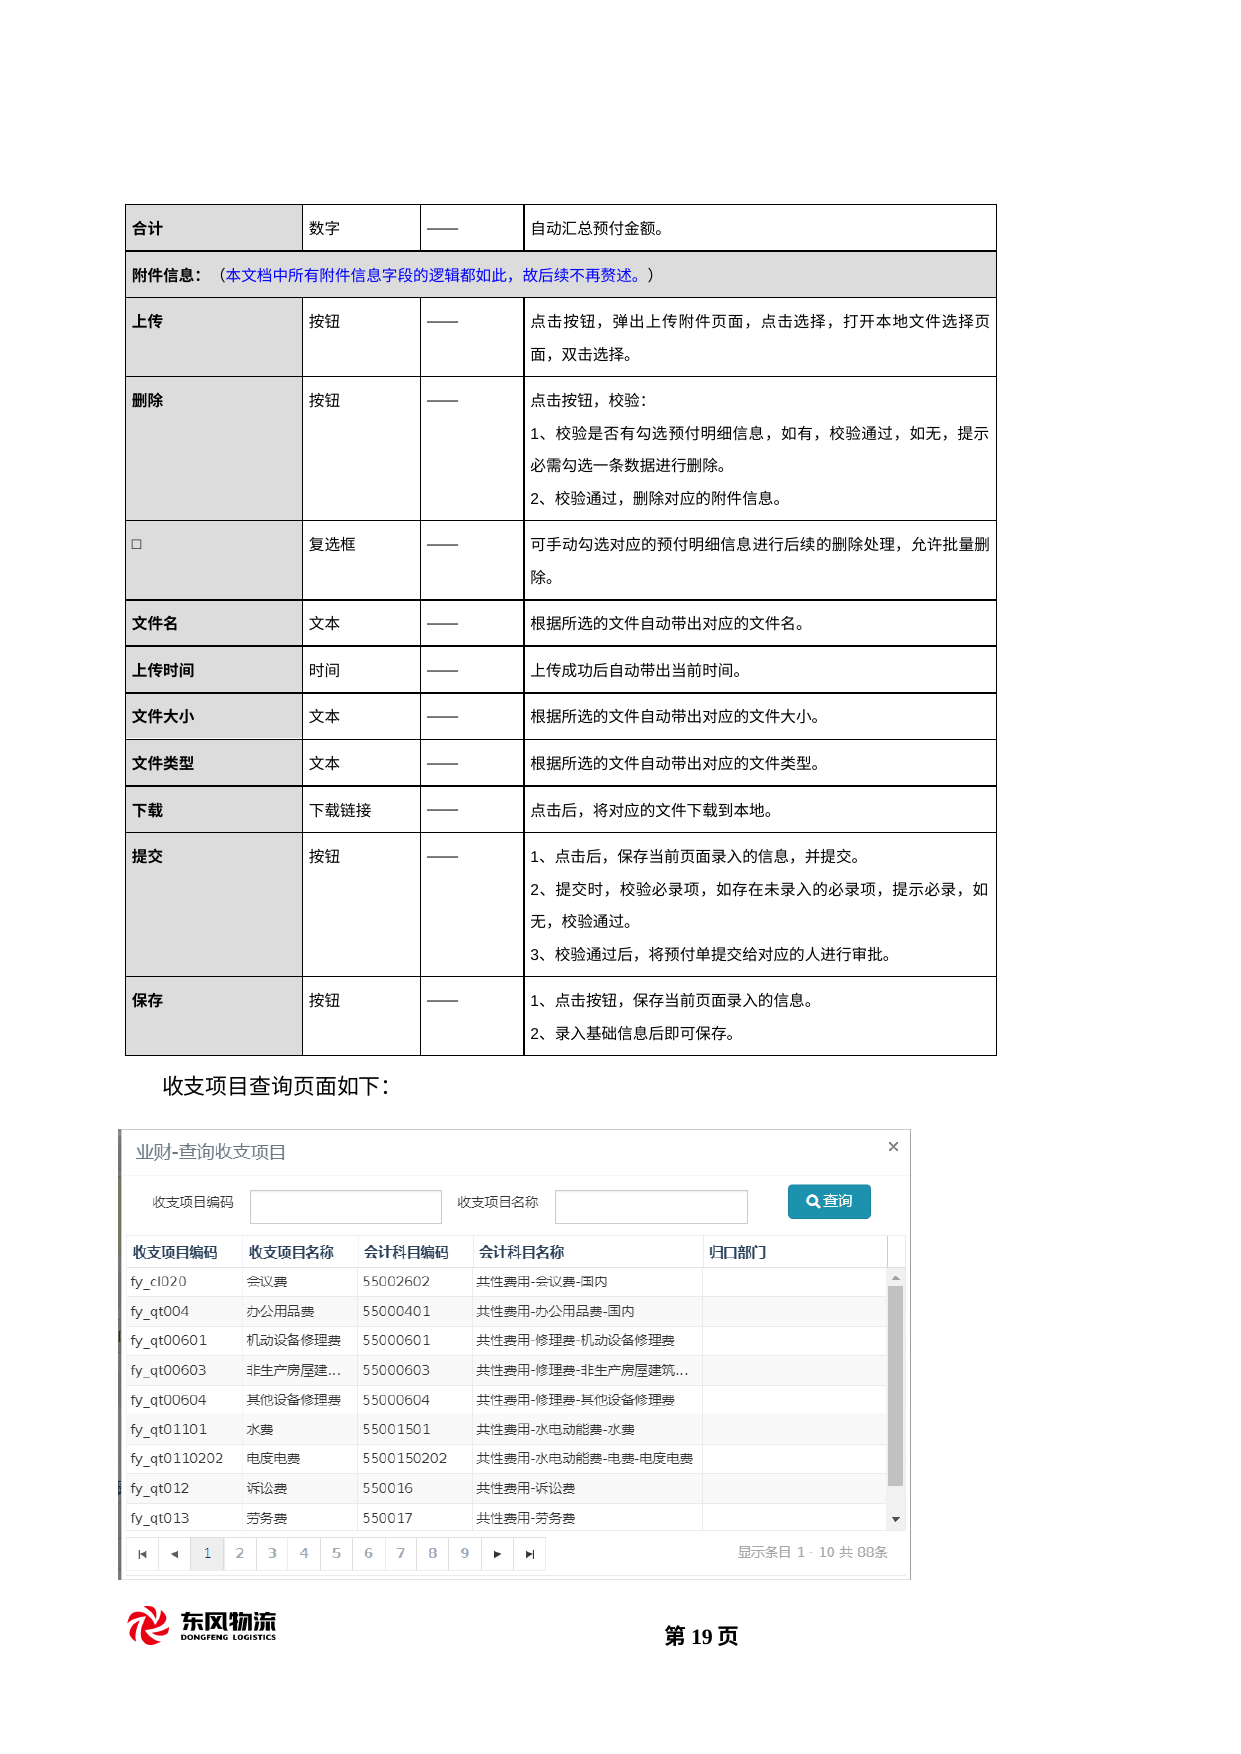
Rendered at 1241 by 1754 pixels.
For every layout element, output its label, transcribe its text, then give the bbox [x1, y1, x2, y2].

table_cell 下载 [126, 787, 302, 832]
table_cell 按钮 [303, 977, 420, 1055]
table_cell 文件名 [126, 601, 302, 645]
table_cell 文本 [303, 601, 420, 645]
table_cell 按钮 [303, 377, 420, 520]
picture [118, 1129, 911, 1580]
table_cell 提交 [126, 833, 302, 976]
table_cell 文件大小 [126, 694, 302, 738]
table_cell 1、点击按钮，保存当前页面录入的信息。 2、录入基础信息后即可保存。 [525, 977, 996, 1055]
table_cell 可手动勾选对应的预付明细信息进行后续的删除处理，允许批量删除。 [525, 521, 996, 599]
table_cell 按钮 [303, 298, 420, 376]
table_cell 1、点击后，保存当前页面录入的信息，并提交。 2、提交时，校验必录项，如存在未录入的必录项，提示必录，如无，校验通过。 3、校验通过后，将预付单提交给对应的人进行审批。 [525, 833, 996, 976]
table_cell 文本 [303, 694, 420, 738]
table_cell —— [421, 521, 523, 599]
table_cell 根据所选的文件自动带出对应的文件名。 [525, 601, 996, 645]
table_cell 上传成功后自动带出当前时间。 [525, 647, 996, 692]
table_cell —— [421, 977, 523, 1055]
table_cell 文件类型 [126, 740, 302, 785]
table_cell —— [421, 298, 523, 376]
table_cell —— [421, 694, 523, 738]
table_cell 删除 [126, 377, 302, 520]
table_cell 按钮 [303, 833, 420, 976]
picture [127, 1606, 276, 1645]
table_cell 上传时间 [126, 647, 302, 692]
table_cell 下载链接 [303, 787, 420, 832]
text 收支项目查询页面如下： [118, 1069, 1122, 1101]
table_cell 附件信息：（本文档中所有附件信息字段的逻辑都如此，故后续不再赘述。） [126, 252, 996, 297]
table_cell 数字 [303, 205, 420, 250]
table_cell 复选框 [303, 521, 420, 599]
table_cell 合计 [126, 205, 302, 250]
table_cell 自动汇总预付金额。 [525, 205, 996, 250]
table_cell 时间 [303, 647, 420, 692]
table_cell —— [421, 377, 523, 520]
table_cell —— [421, 205, 523, 250]
table_cell —— [421, 740, 523, 785]
table_cell 文本 [303, 740, 420, 785]
table_cell 点击按钮，校验： 1、校验是否有勾选预付明细信息，如有，校验通过，如无，提示必需勾选一条数据进行删除。 2、校验通过，删除对应的附件信息。 [525, 377, 996, 520]
table_cell 上传 [126, 298, 302, 376]
table_cell —— [421, 833, 523, 976]
table_cell 点击后，将对应的文件下载到本地。 [525, 787, 996, 832]
table_cell —— [421, 787, 523, 832]
table_cell 根据所选的文件自动带出对应的文件类型。 [525, 740, 996, 785]
table_cell —— [421, 647, 523, 692]
table_cell 点击按钮，弹出上传附件页面，点击选择，打开本地文件选择页面，双击选择。 [525, 298, 996, 376]
table_cell □ [126, 521, 302, 599]
table_cell 保存 [126, 977, 302, 1055]
table_cell 根据所选的文件自动带出对应的文件大小。 [525, 694, 996, 738]
table_cell —— [421, 601, 523, 645]
